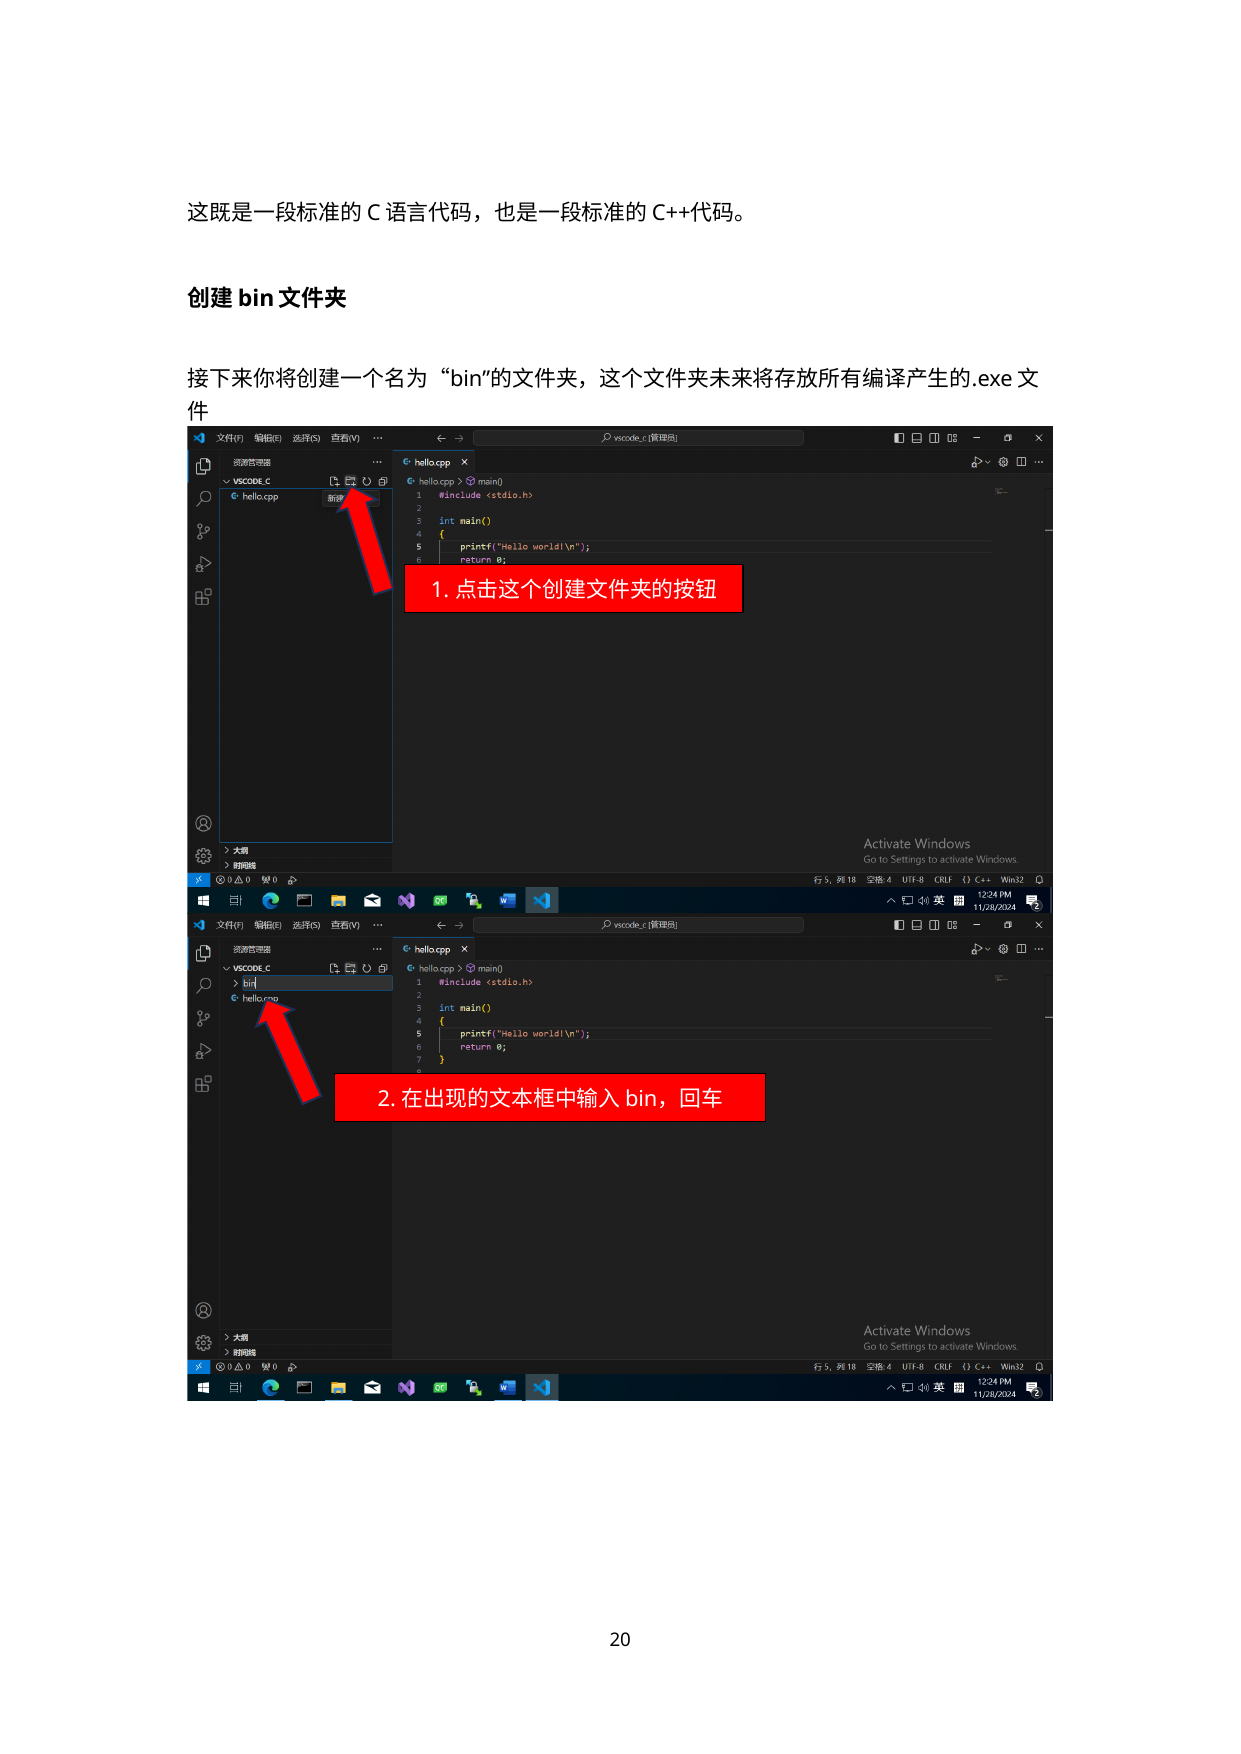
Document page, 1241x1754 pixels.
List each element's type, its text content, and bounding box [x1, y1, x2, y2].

picture [187, 426, 1053, 1401]
subtitle 创建bin文件夹 [187, 264, 1053, 329]
text 接下来你将创建一个名为“bin”的文件夹，这个文件夹未来将存放所有编译产生的.exe文件 [187, 361, 1053, 426]
text 这既是一段标准的C语言代码，也是一段标准的C++代码。 [187, 194, 1053, 227]
